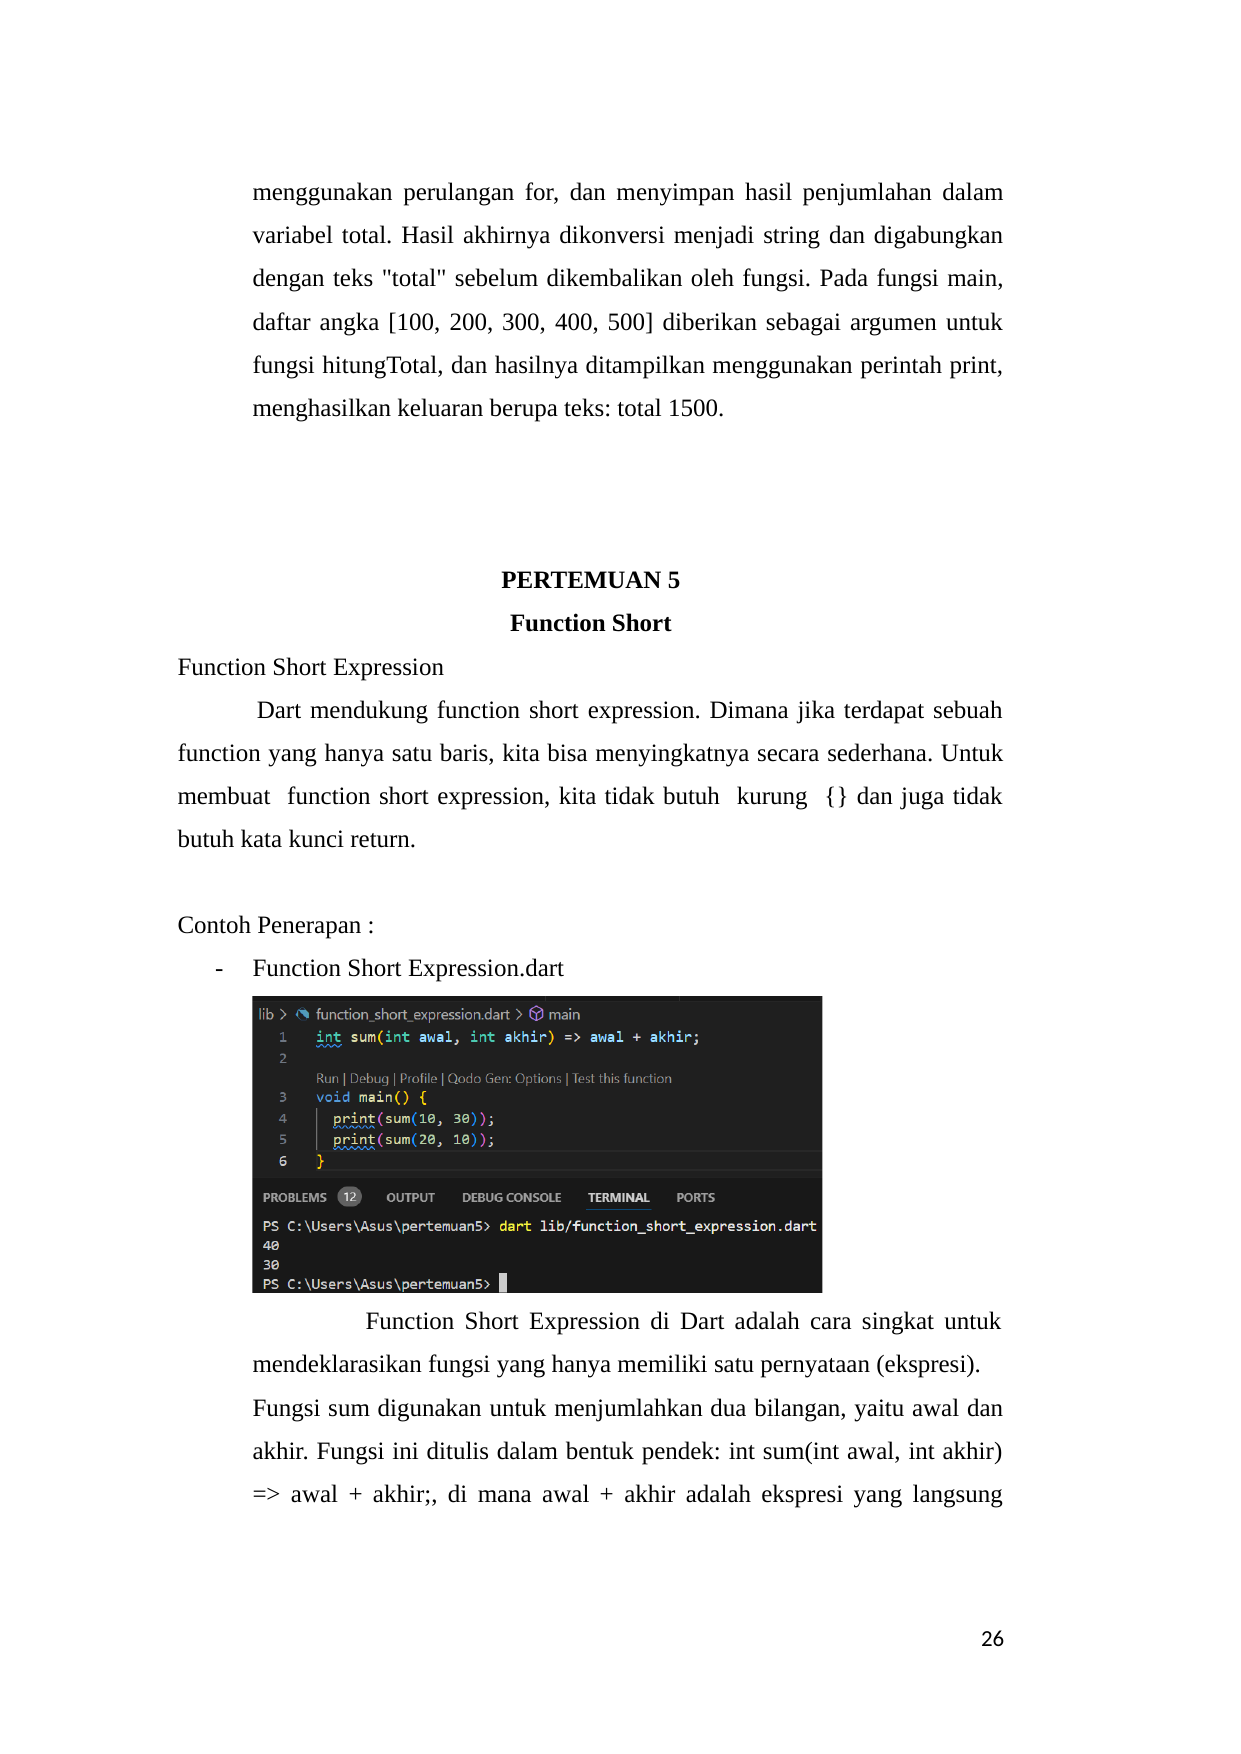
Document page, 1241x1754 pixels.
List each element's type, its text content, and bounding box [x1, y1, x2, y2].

list Function Short Expression di Dart adalah cara singkat untuk mendeklarasikan fungsi yang hanya memiliki satu pernyataan (ekspresi). [252, 1306, 1004, 1378]
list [252, 1393, 1004, 1508]
text Function Short Expression [177, 652, 1004, 680]
list Function Short Expression.dart [215, 953, 1004, 982]
picture [252, 996, 823, 1293]
text Function Short [177, 608, 1004, 637]
text Dart mendukung function short expression. Dimana jika terdapat sebuah function yang hanya satu baris, kita bisa menyingkatnya secara sederhana. Untuk membuat function short expression, kita tidak butuh kurung {} dan juga tidak butuh kata kunci return. [177, 695, 1004, 853]
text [252, 177, 1004, 422]
text Contoh Penerapan : [177, 910, 1004, 939]
text PERTEMUAN 5 [177, 565, 1004, 594]
